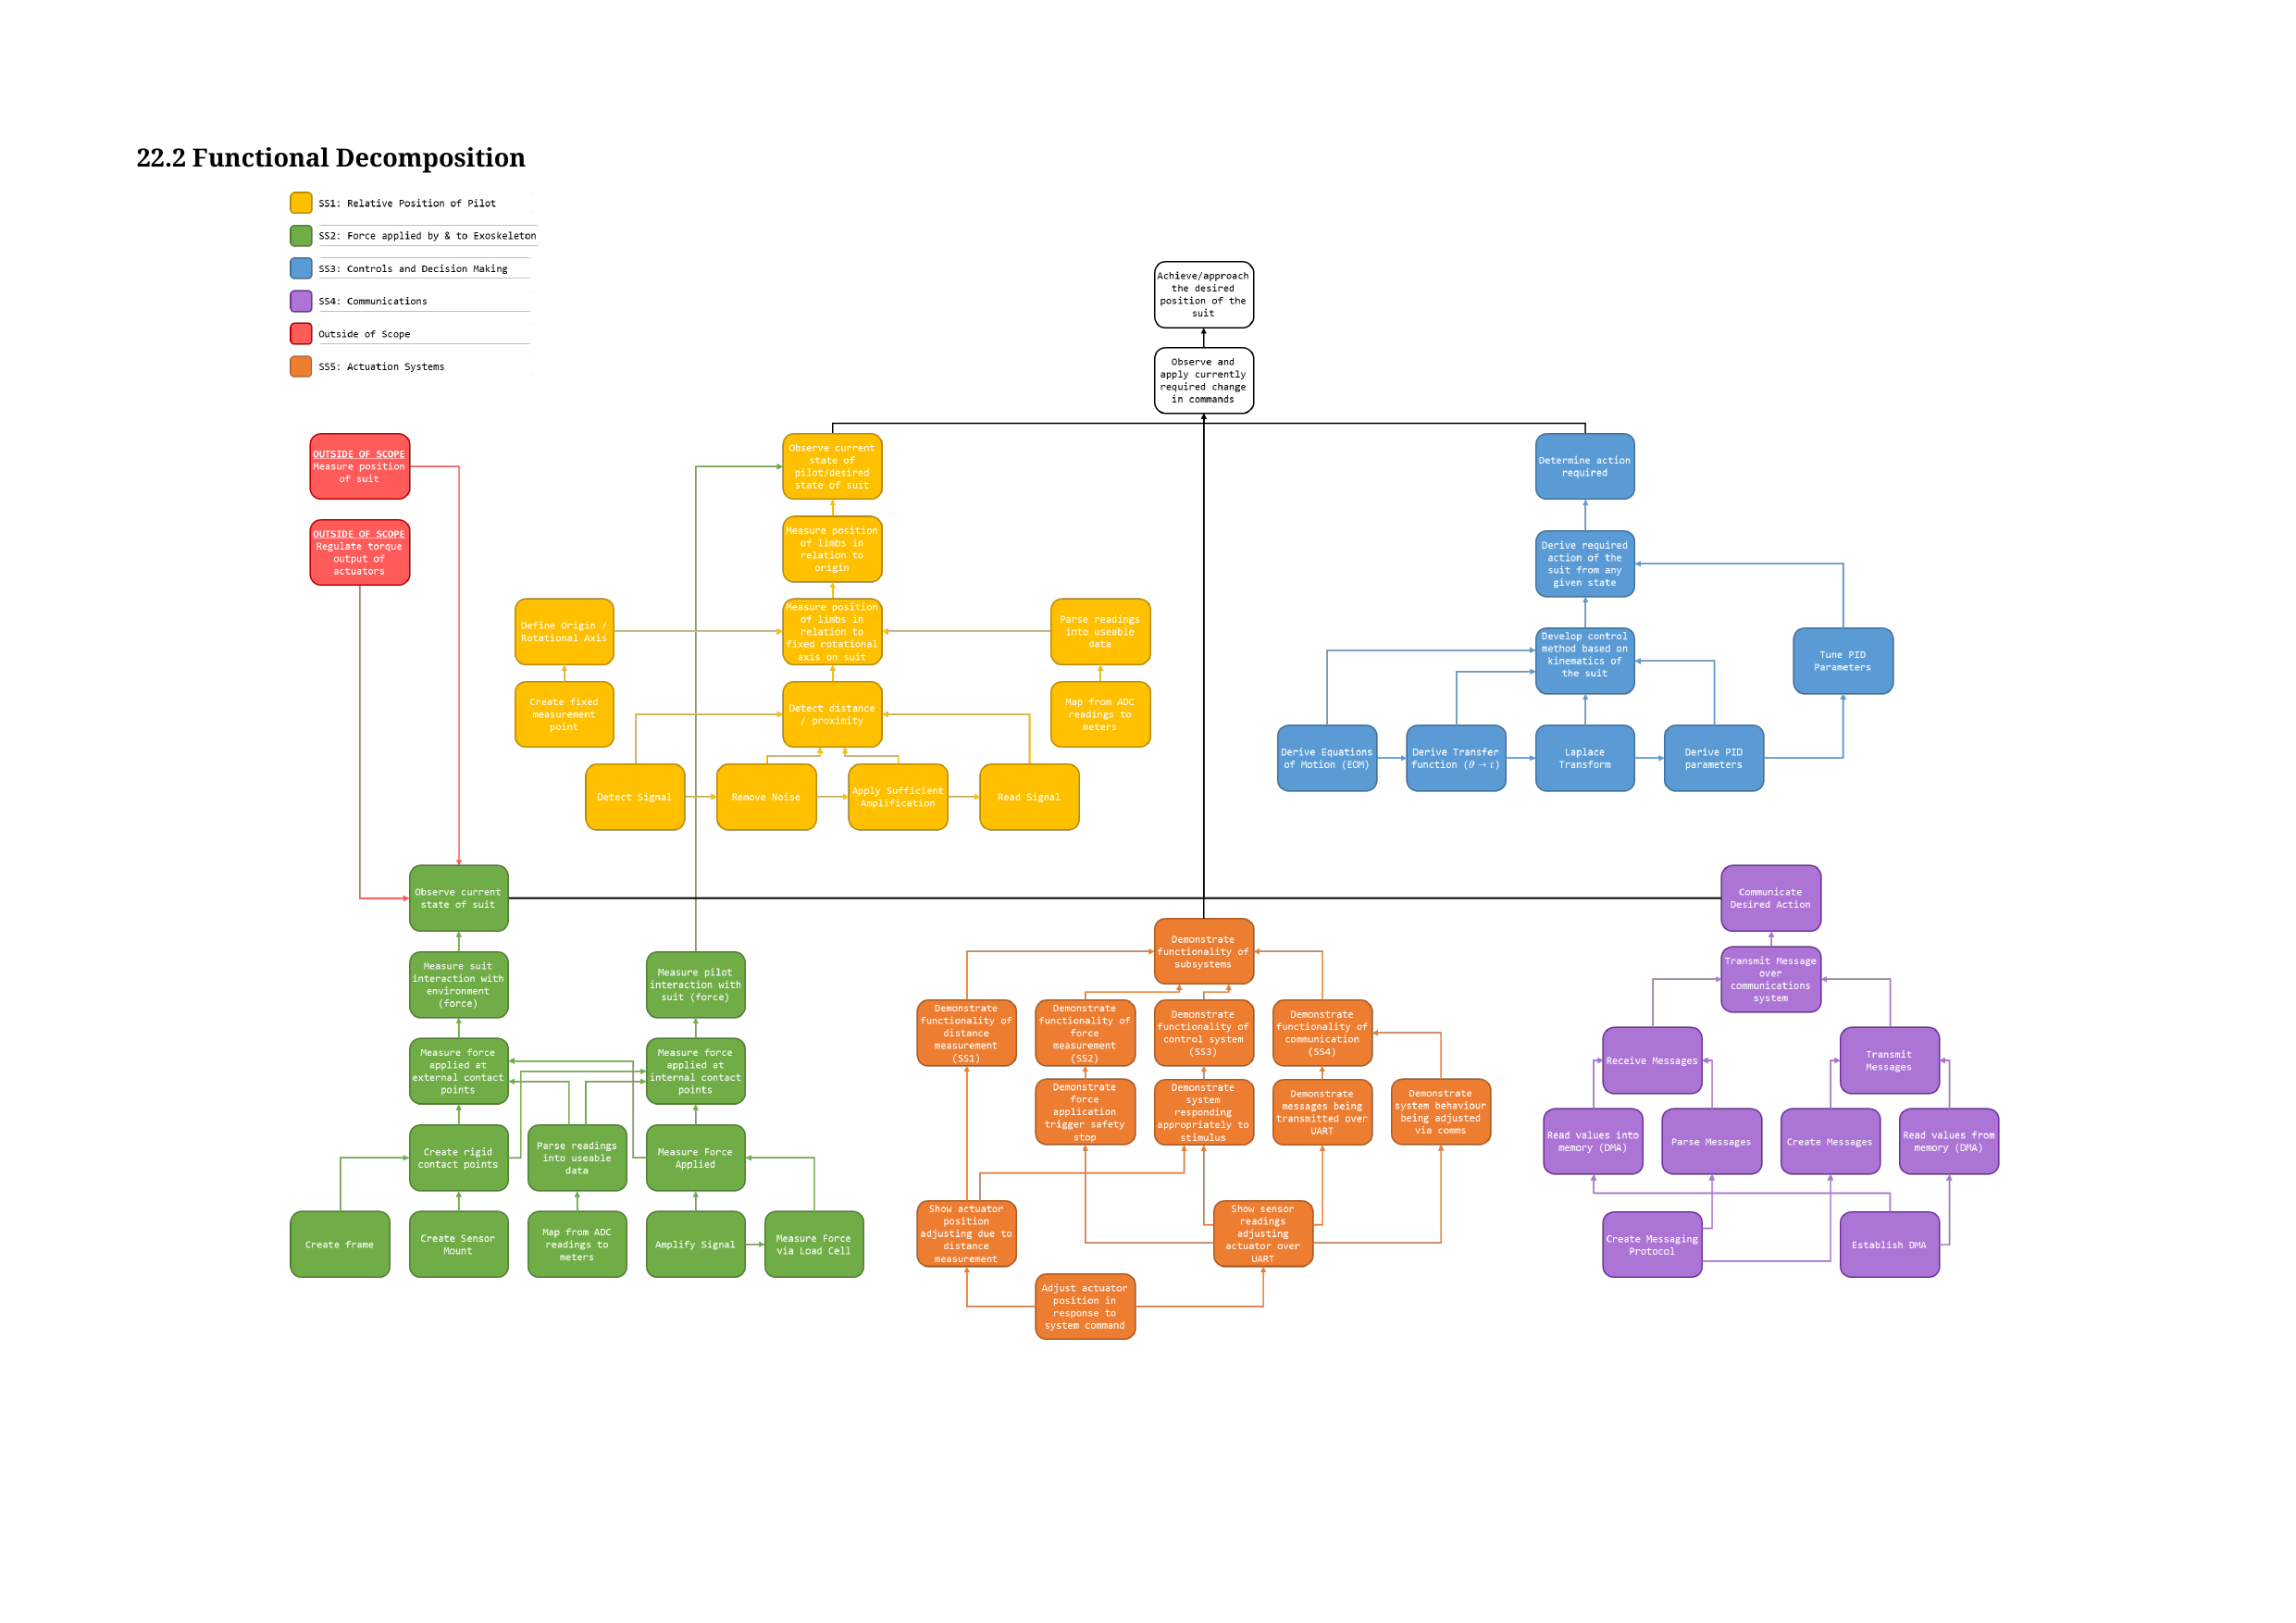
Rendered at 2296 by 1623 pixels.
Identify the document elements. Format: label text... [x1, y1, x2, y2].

subtitle Functional Decomposition [137, 141, 2159, 175]
picture [290, 192, 2006, 1340]
